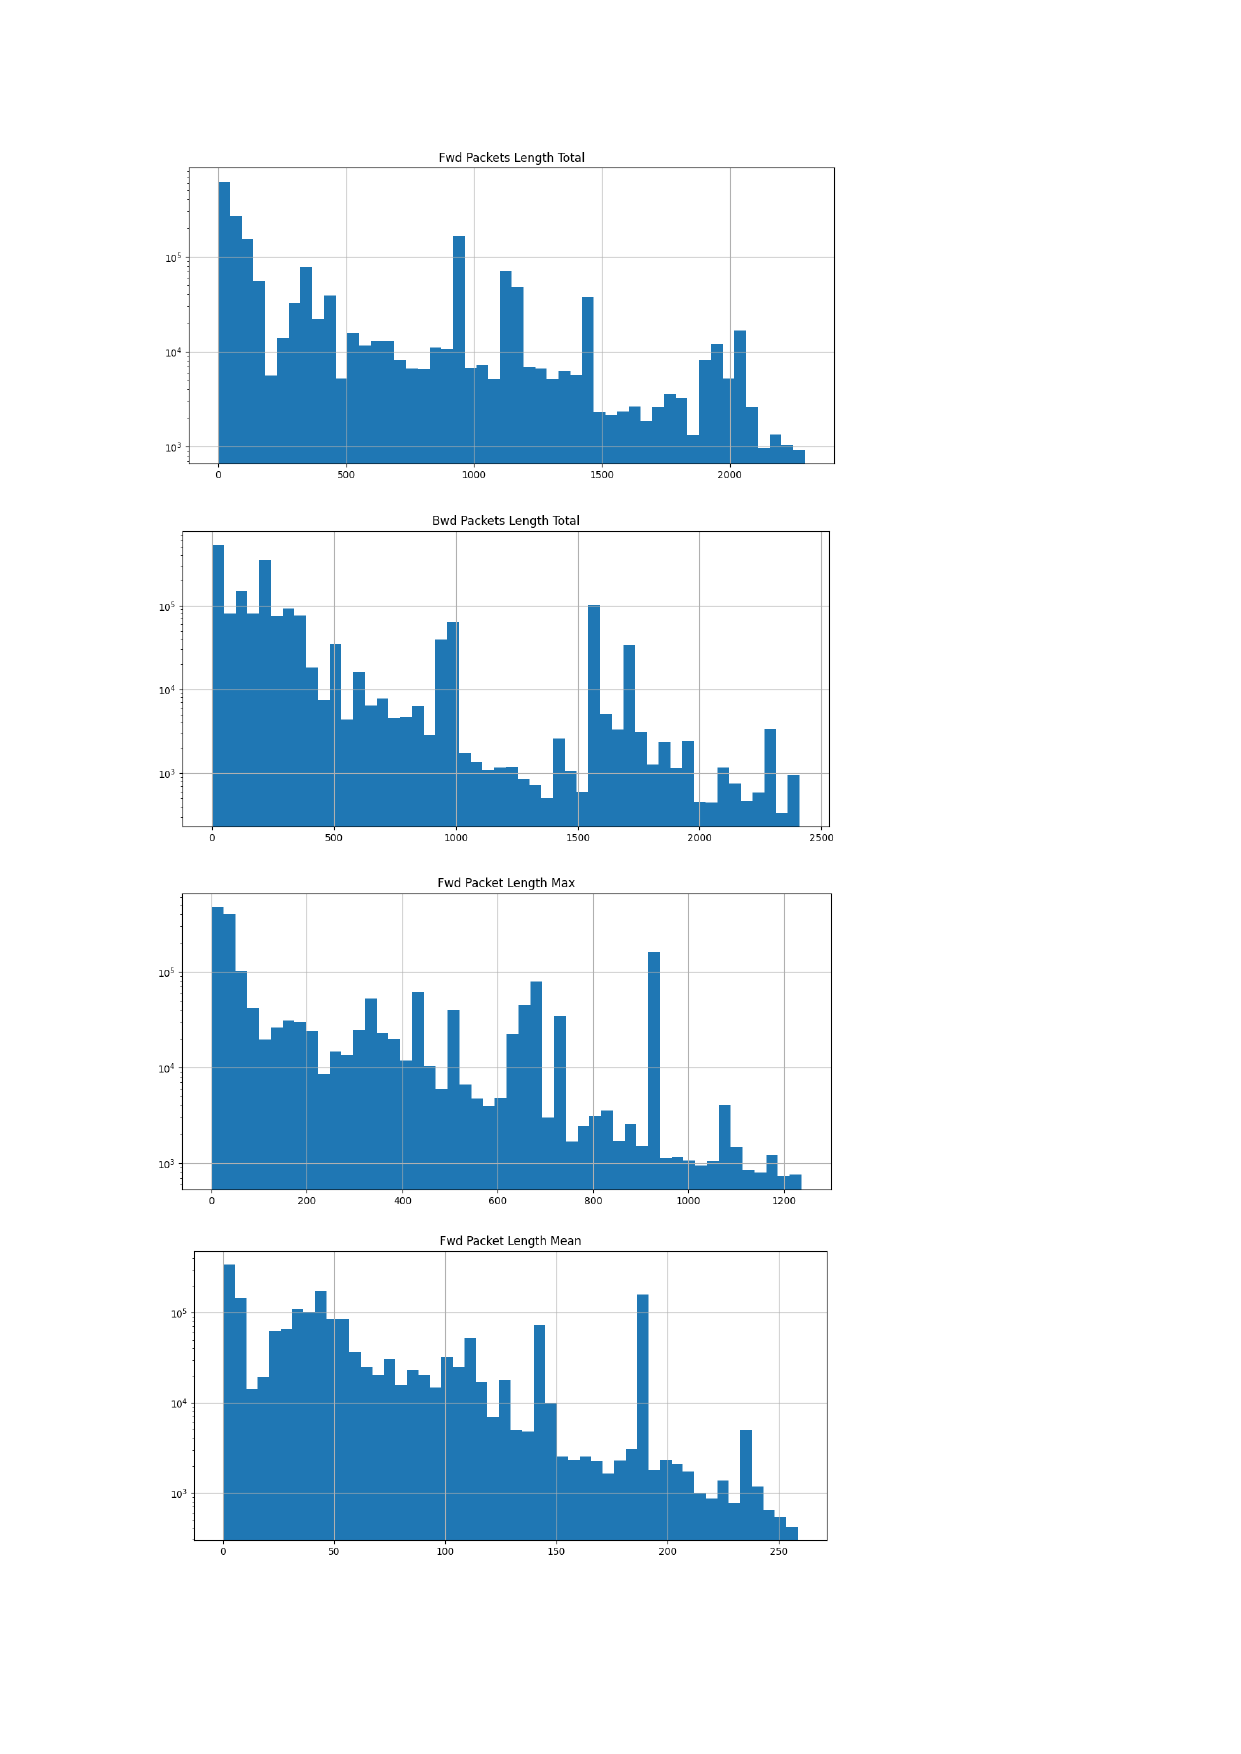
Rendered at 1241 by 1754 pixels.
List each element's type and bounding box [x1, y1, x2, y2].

picture [150, 150, 862, 487]
picture [150, 1231, 848, 1562]
picture [150, 505, 863, 852]
picture [150, 870, 866, 1213]
